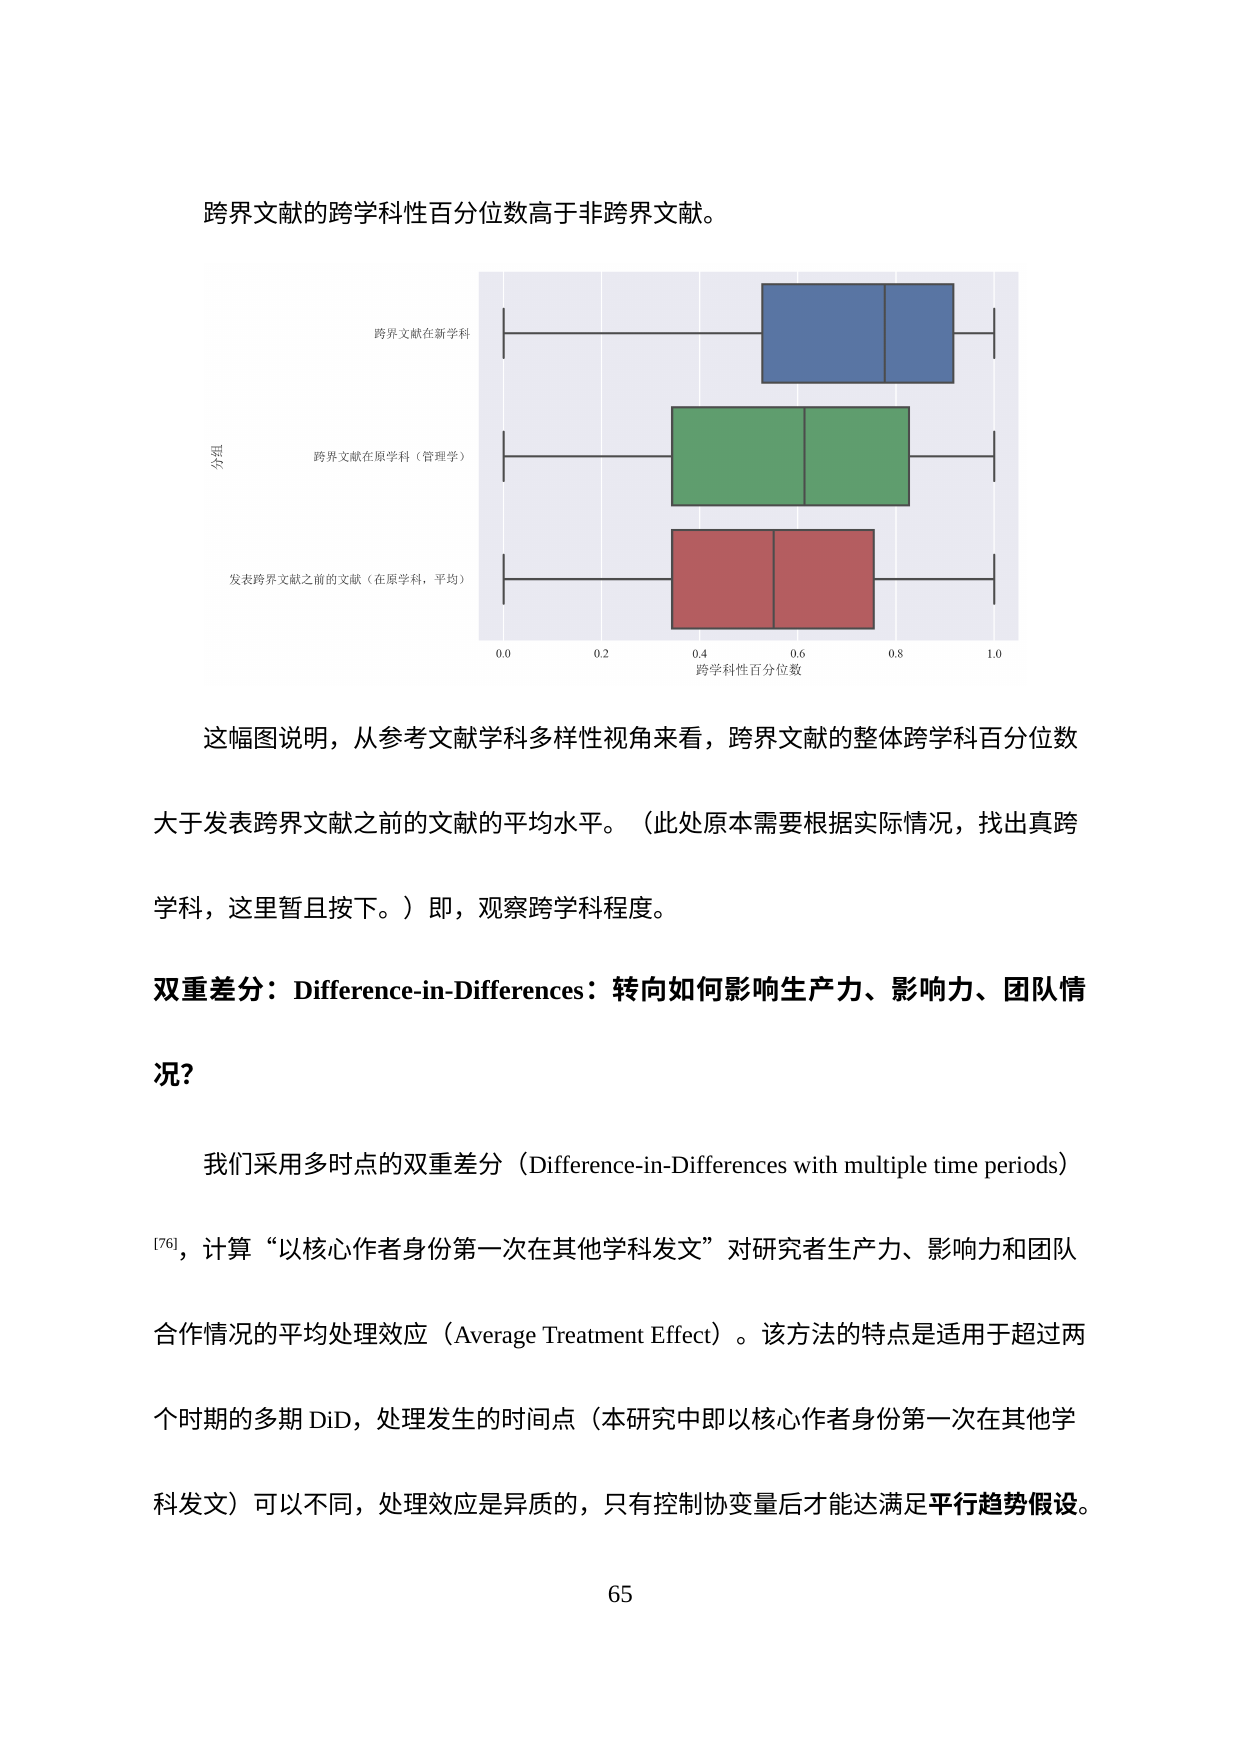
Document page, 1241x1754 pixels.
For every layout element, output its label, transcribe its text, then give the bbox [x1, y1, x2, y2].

subtitle 双重差分：Difference-in-Differences：转向如何影响生产力、影响力、团队情况？ [153, 954, 1087, 1107]
text 跨界文献的跨学科性百分位数高于非跨界文献。 [153, 177, 1087, 245]
text 这幅图说明，从参考文献学科多样性视角来看，跨界文献的整体跨学科百分位数大于发表跨界文献之前的文献的平均水平。（此处原本需要根据实际情况，找出真跨学科，这里暂且按下。）即，观察跨学科程度。 [153, 703, 1087, 941]
picture [203, 263, 1027, 686]
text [153, 1129, 1087, 1536]
